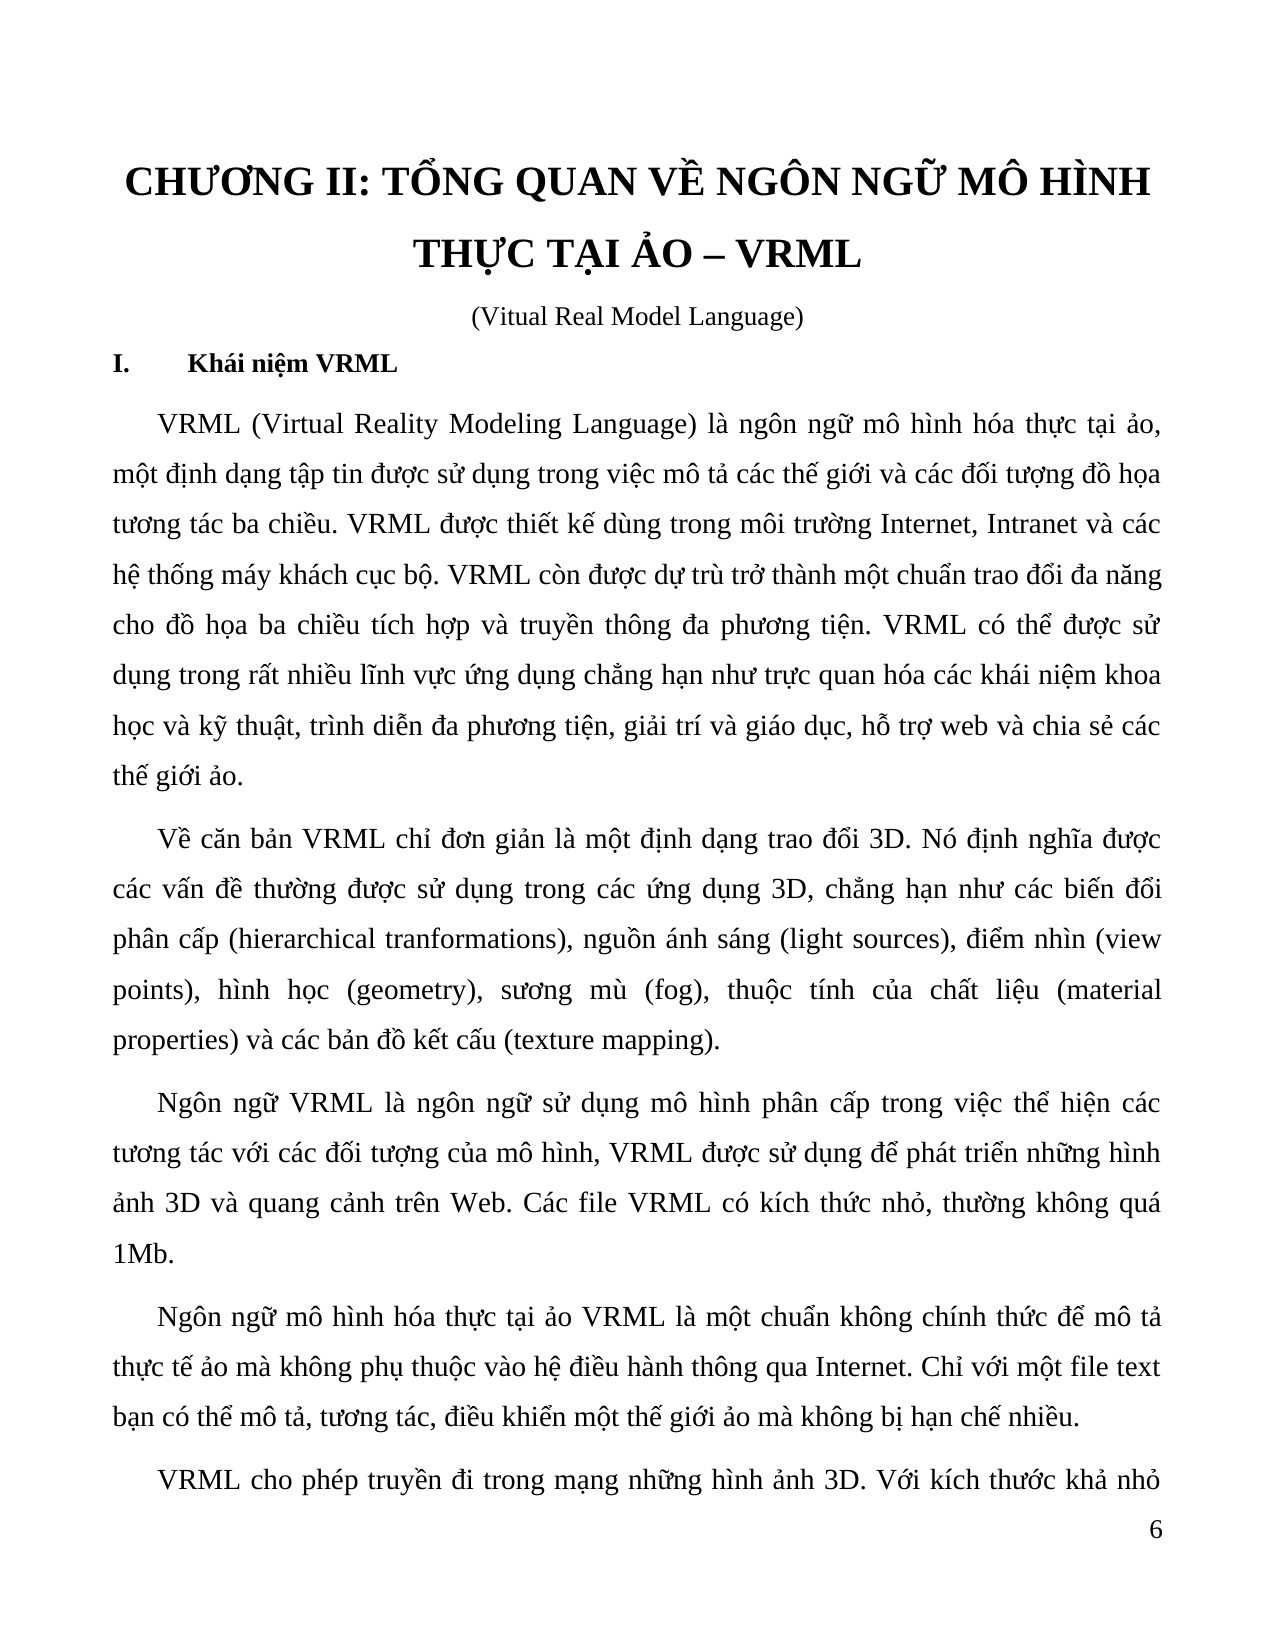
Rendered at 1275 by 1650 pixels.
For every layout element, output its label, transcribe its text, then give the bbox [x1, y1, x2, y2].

list Khái niệm VRML [112, 347, 1162, 378]
text Ngôn ngữ VRML là ngôn ngữ sử dụng mô hình phân cấp trong việc thể hiện các tương tác với các đối tượng của mô hình, VRML được sử dụng để phát triển những hình ảnh 3D và quang cảnh trên Web. Các file VRML có kích thức nhỏ, thường không quá 1Mb. [112, 1085, 1162, 1269]
text VRML (Virtual Reality Modeling Language) là ngôn ngữ mô hình hóa thực tại ảo, một định dạng tập tin được sử dụng trong việc mô tả các thế giới và các đối tượng đồ họa tương tác ba chiều. VRML được thiết kế dùng trong môi trường Internet, Intranet và các hệ thống máy khách cục bộ. VRML còn được dự trù trở thành một chuẩn trao đổi đa năng cho đồ họa ba chiều tích hợp và truyền thông đa phương tiện. VRML có thể được sử dụng trong rất nhiều lĩnh vực ứng dụng chẳng hạn như trực quan hóa các khái niệm khoa học và kỹ thuật, trình diễn đa phương tiện, giải trí và giáo dục, hỗ trợ web và chia sẻ các thế giới ảo. [112, 406, 1162, 792]
list (Vitual Real Model Language) [112, 300, 1162, 331]
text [112, 1462, 1162, 1496]
text Về căn bản VRML chỉ đơn giản là một định dạng trao đổi 3D. Nó định nghĩa được các vấn đề thường được sử dụng trong các ứng dụng 3D, chẳng hạn như các biến đổi phân cấp (hierarchical tranformations), nguồn ánh sáng (light sources), điểm nhìn (view points), hình học (geometry), sương mù (fog), thuộc tính của chất liệu (material properties) và các bản đồ kết cấu (texture mapping). [112, 821, 1162, 1056]
list CHƯƠNG II: TỔNG QUAN VỀ NGÔN NGỮ MÔ HÌNH THỰC TẠI ẢO – VRML [112, 156, 1162, 276]
text Ngôn ngữ mô hình hóa thực tại ảo VRML là một chuẩn không chính thức để mô tả thực tế ảo mà không phụ thuộc vào hệ điều hành thông qua Internet. Chỉ với một file text bạn có thể mô tả, tương tác, điều khiển một thế giới ảo mà không bị hạn chế nhiều. [112, 1299, 1162, 1433]
